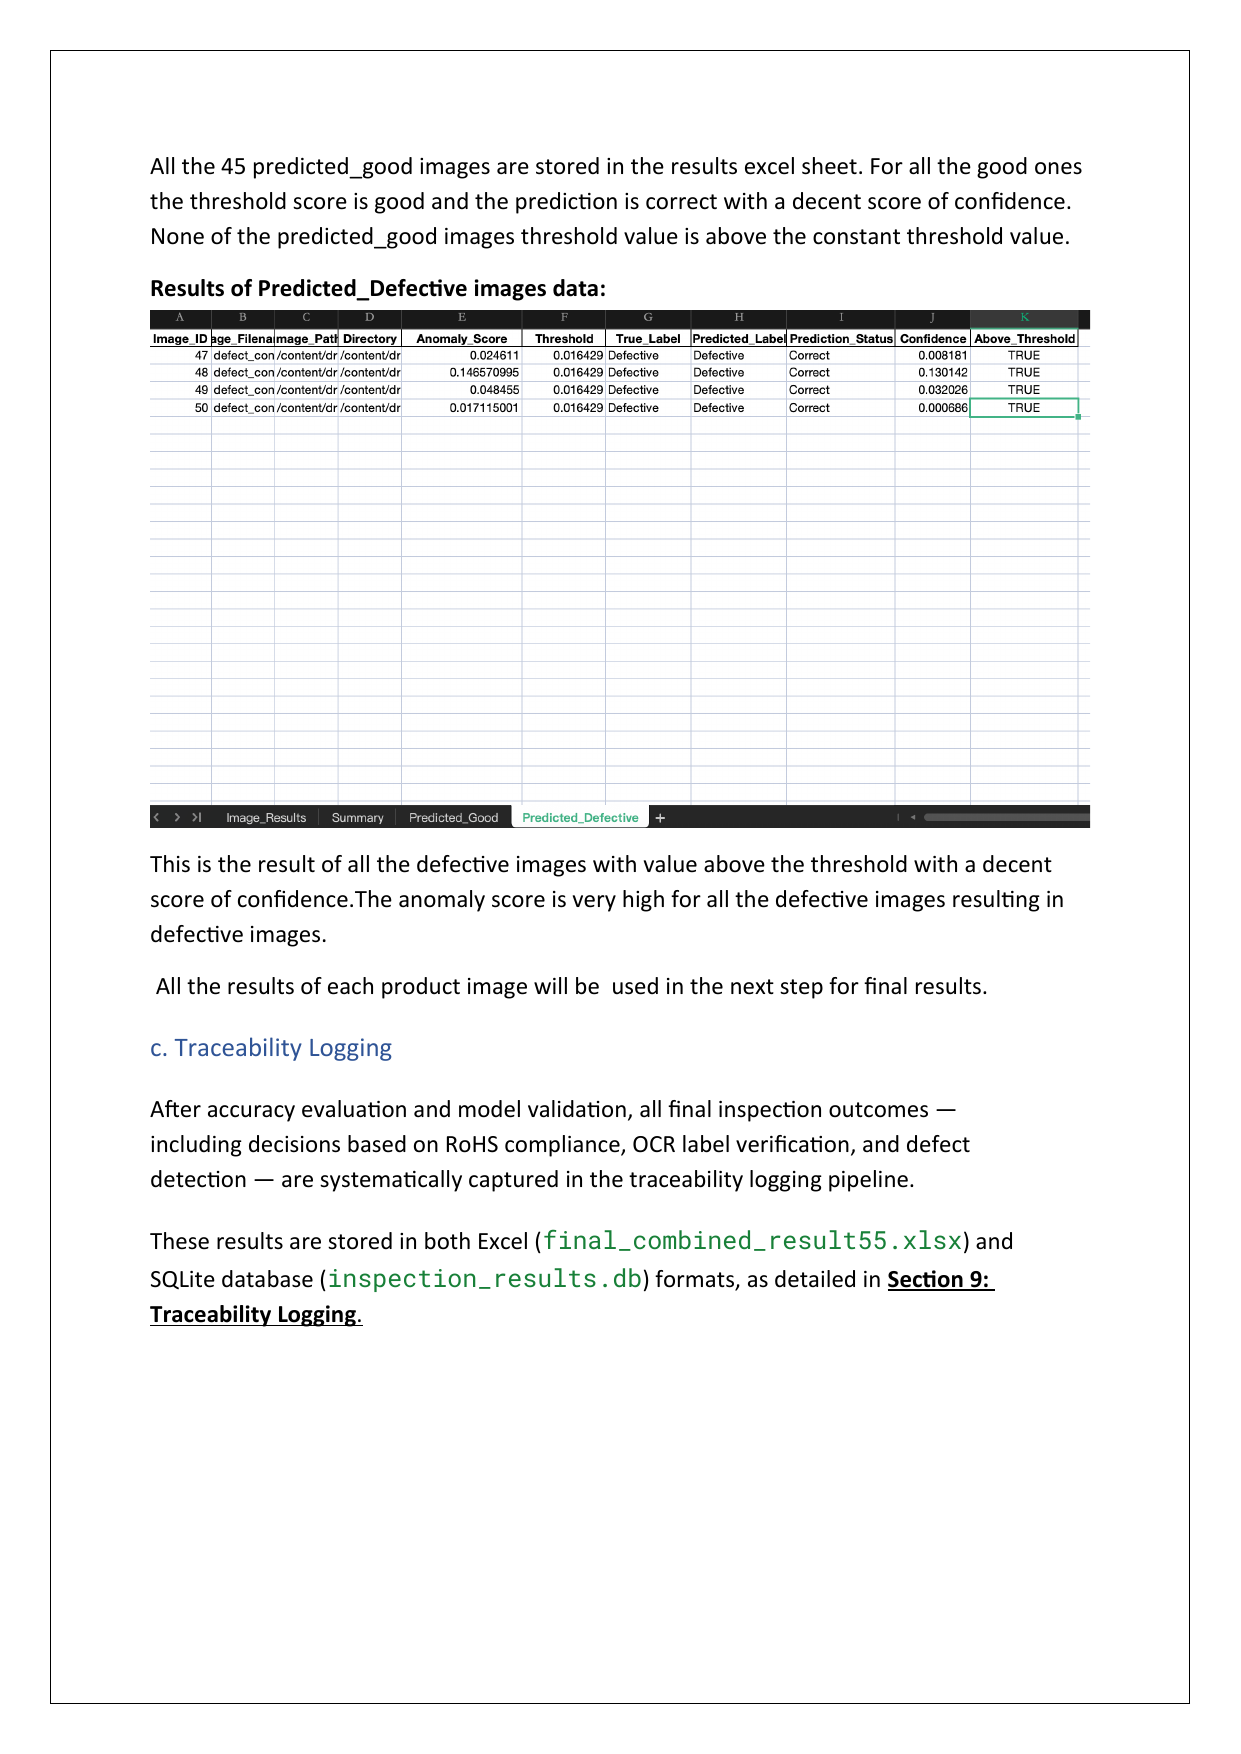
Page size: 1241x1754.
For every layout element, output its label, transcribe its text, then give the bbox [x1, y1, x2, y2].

picture [150, 310, 1091, 828]
subtitle Results of Predicted_Defective images data: [150, 272, 1090, 302]
text This is the result of all the defective images with value above the threshold with a decent score of confidence.The anomaly score is very high for all the defective images resulting in defective images. [150, 849, 1090, 949]
text c. Traceability Logging [150, 1030, 1028, 1063]
text After accuracy evaluation and model validation, all final inspection outcomes — including decisions based on RoHS compliance, OCR label verification, and defect detection — are systematically captured in the traceability logging pipeline. [150, 1093, 1028, 1194]
text All the 45 predicted_good images are stored in the results excel sheet. For all the good ones the threshold score is good and the prediction is correct with a decent score of confidence. None of the predicted_good images threshold value is above the constant threshold value. [150, 150, 1090, 251]
text All the results of each product image will be used in the next step for final results. [150, 970, 1090, 1001]
text These results are stored in both Excel (final_combined_result55.xlsx) and SQLite database (inspection_results.db) formats, as detailed in Section 9: Traceability Logging. [150, 1223, 1028, 1329]
